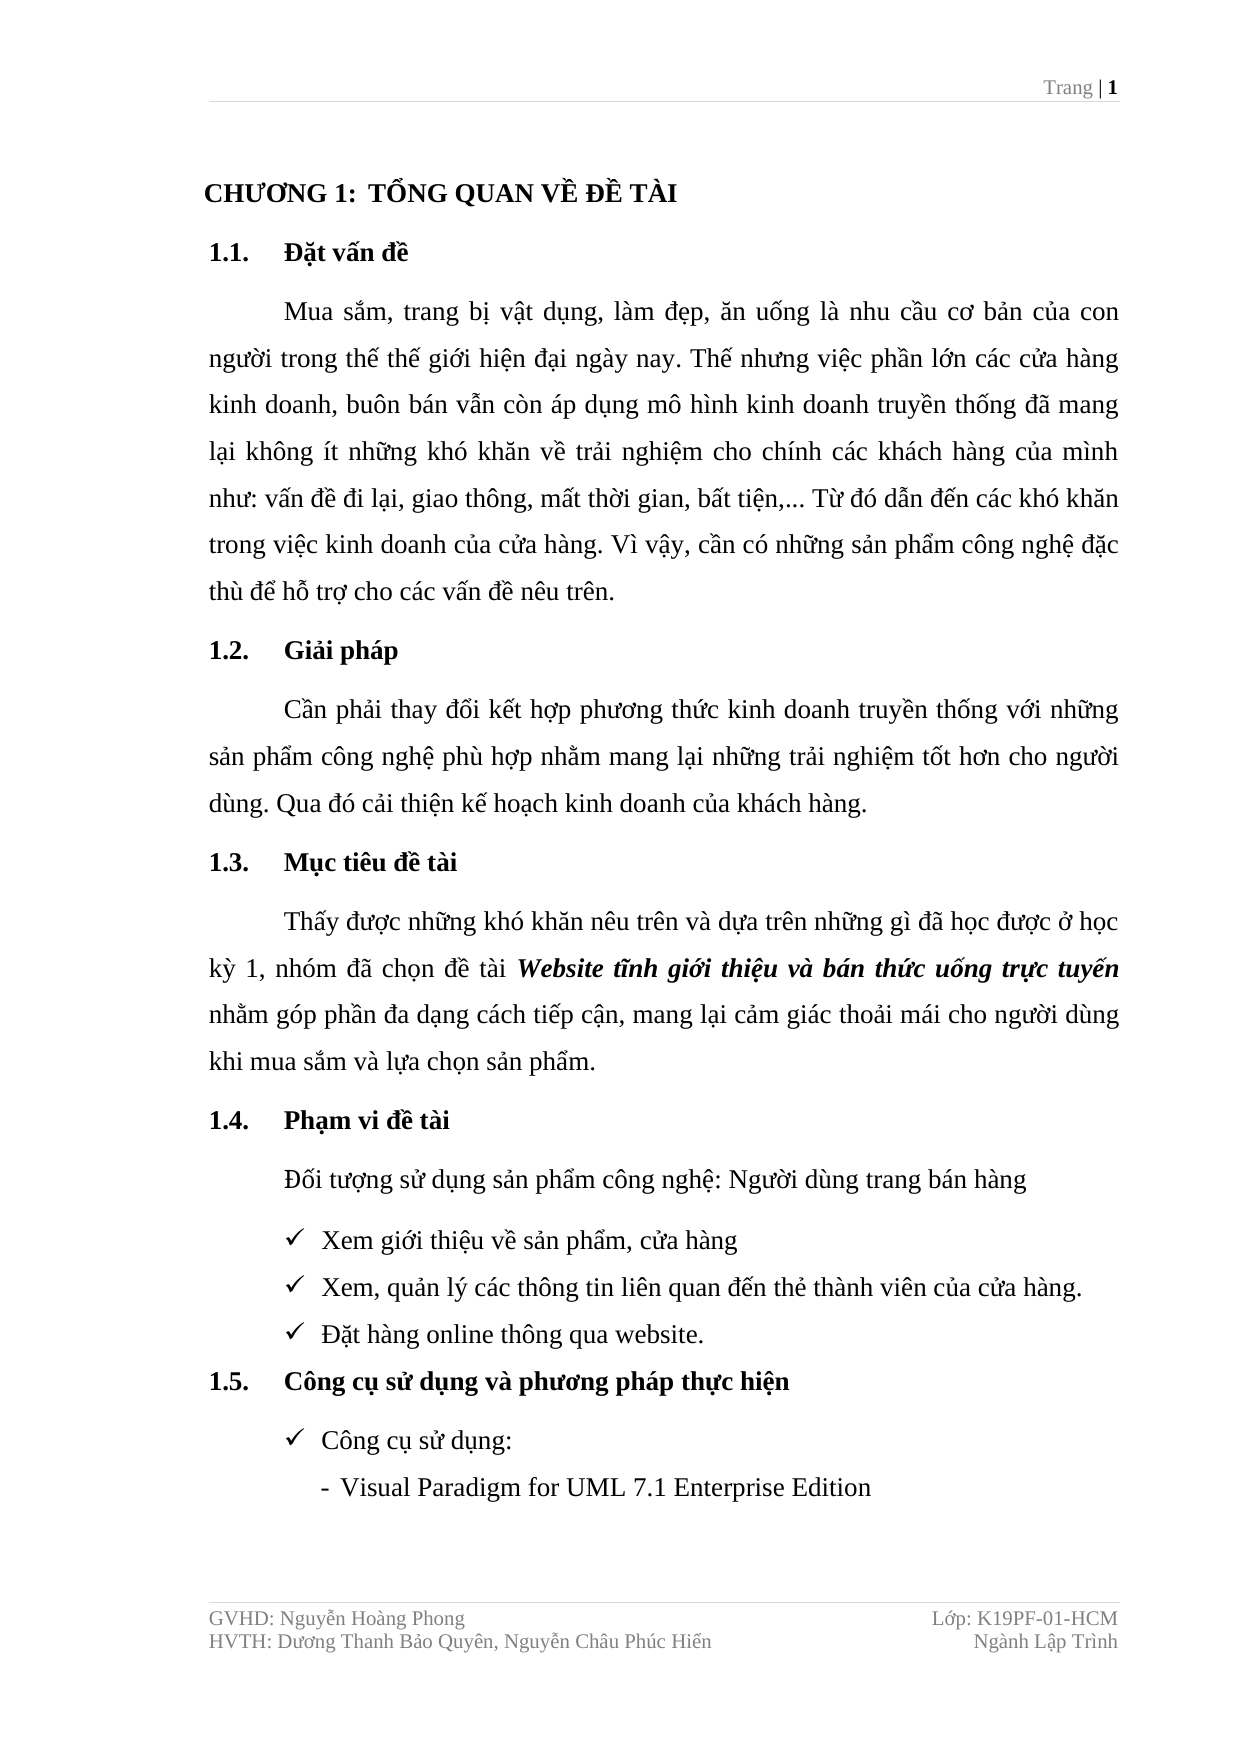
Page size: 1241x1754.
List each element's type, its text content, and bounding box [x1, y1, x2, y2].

list Visual Paradigm for UML 7.1 Enterprise Edition [320, 1471, 1120, 1502]
text Mua sắm, trang bị vật dụng, làm đẹp, ăn uống là nhu cầu cơ bản của con người trong thế thế giới hiện đại ngày nay. Thế nhưng việc phần lớn các cửa hàng kinh doanh, buôn bán vẫn còn áp dụng mô hình kinh doanh truyền thống đã mang lại không ít những khó khăn về trải nghiệm cho chính các khách hàng của mình như: vấn đề đi lại, giao thông, mất thời gian, bất tiện,... Từ đó dẫn đến các khó khăn trong việc kinh doanh của cửa hàng. Vì vậy, cần có những sản phẩm công nghệ đặc thù để hỗ trợ cho các vấn đề nêu trên. [208, 295, 1120, 606]
text Đặt vấn đề [208, 236, 1120, 267]
text Thấy được những khó khăn nêu trên và dựa trên những gì đã học được ở học kỳ 1, nhóm đã chọn đề tài Website tĩnh giới thiệu và bán thức uống trực tuyến nhằm góp phần đa dạng cách tiếp cận, mang lại cảm giác thoải mái cho người dùng khi mua sắm và lựa chọn sản phẩm. [208, 905, 1120, 1076]
text Đối tượng sử dụng sản phẩm công nghệ: Người dùng trang bán hàng [208, 1164, 1120, 1196]
text TỔNG QUAN VỀ ĐỀ TÀI [283, 177, 1120, 208]
list Xem, quản lý các thông tin liên quan đến thẻ thành viên của cửa hàng. [283, 1271, 1120, 1302]
text Cần phải thay đổi kết hợp phương thức kinh doanh truyền thống với những sản phẩm công nghệ phù hợp nhằm mang lại những trải nghiệm tốt hơn cho người dùng. Qua đó cải thiện kế hoạch kinh doanh của khách hàng. [208, 694, 1120, 818]
text Phạm vi đề tài [208, 1104, 1120, 1136]
list Đặt hàng online thông qua website. [283, 1318, 1120, 1349]
list Công cụ sử dụng: [283, 1424, 1120, 1455]
text Công cụ sử dụng và phương pháp thực hiện [208, 1365, 1120, 1396]
text Mục tiêu đề tài [208, 846, 1120, 877]
text Giải pháp [208, 634, 1120, 666]
list Xem giới thiệu về sản phẩm, cửa hàng [283, 1224, 1120, 1256]
